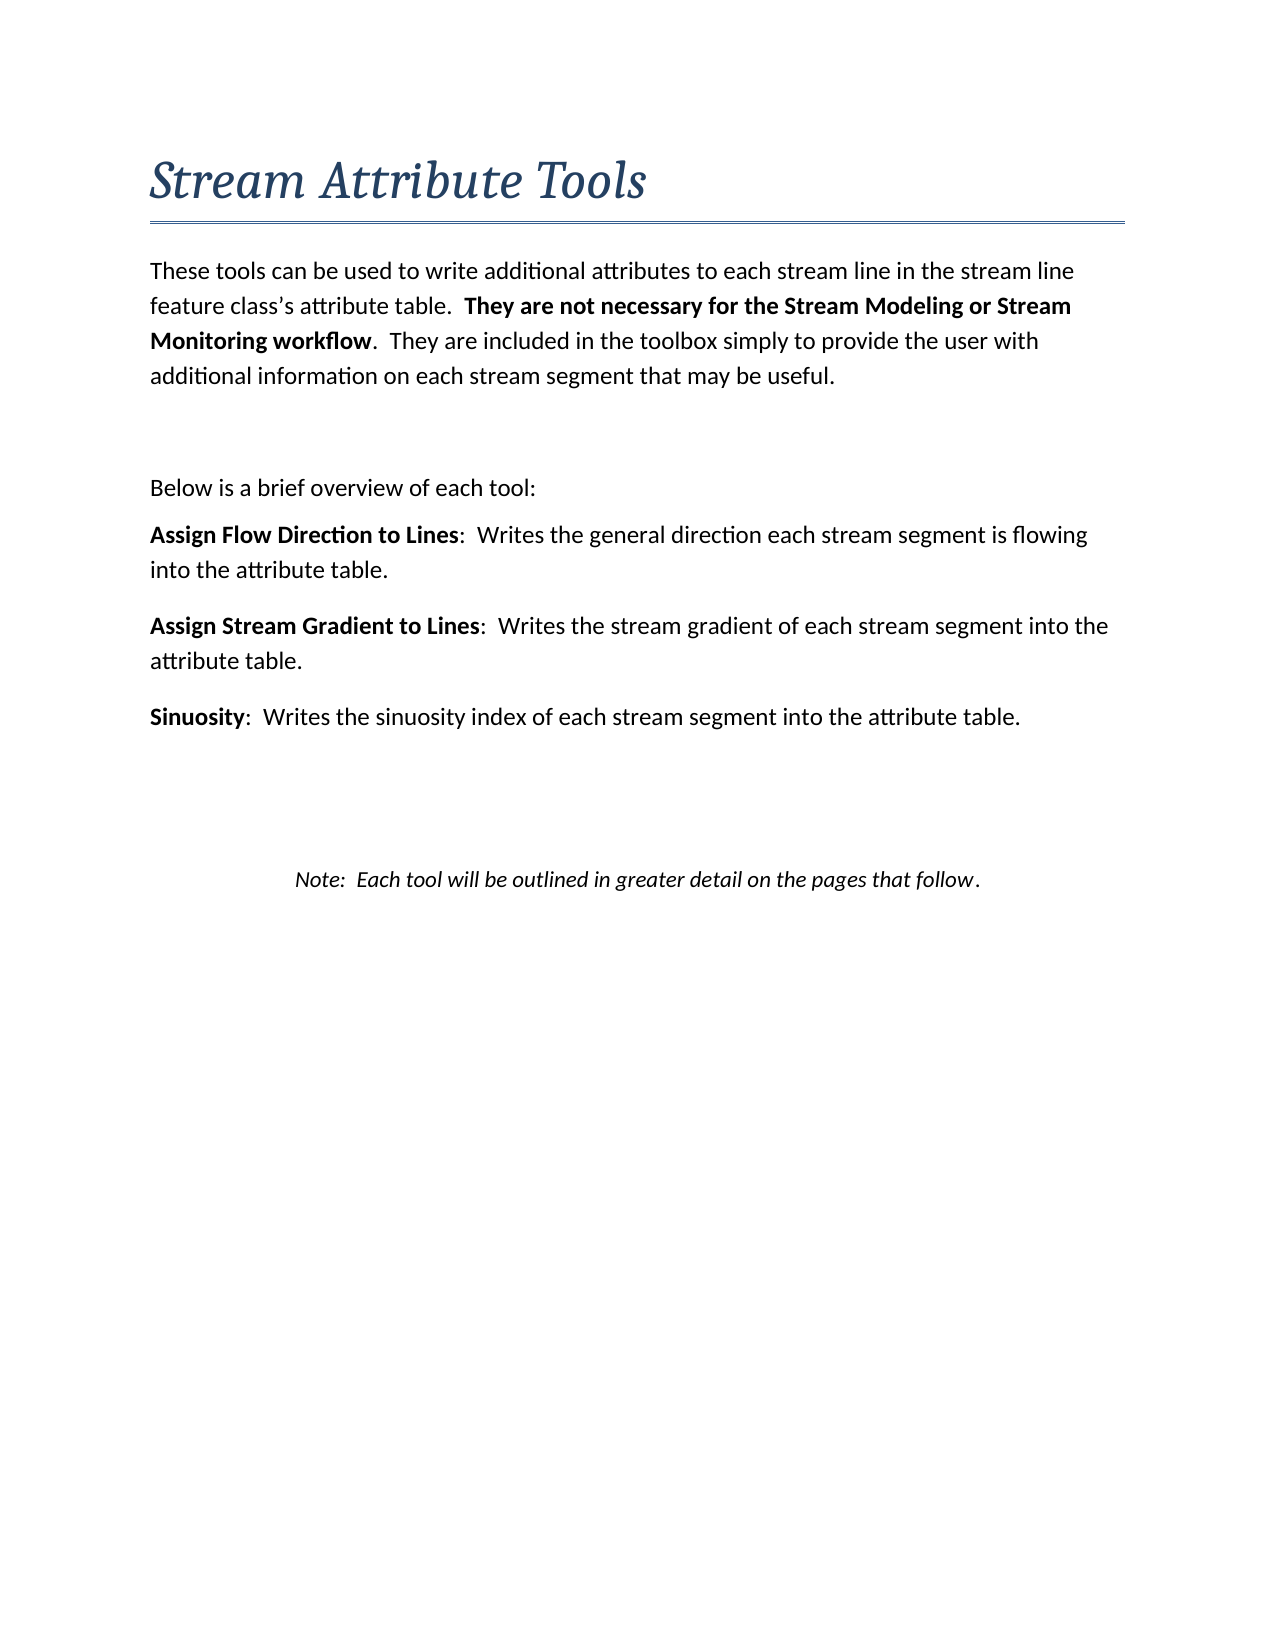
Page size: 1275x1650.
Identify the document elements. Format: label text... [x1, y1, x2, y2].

text These tools can be used to write additional attributes to each stream line in the stream line feature class’s attribute table. They are not necessary for the Stream Modeling or Stream Monitoring workflow. They are included in the toolbox simply to provide the user with additional information on each stream segment that may be useful. [150, 255, 1125, 391]
title Stream Attribute Tools [150, 150, 1125, 221]
text Below is a brief overview of each tool: [150, 472, 1125, 502]
text Note: Each tool will be outlined in greater detail on the pages that follow. [150, 866, 1125, 893]
text Sinuosity: Writes the sinuosity index of each stream segment into the attribute table. [150, 701, 1125, 731]
text Assign Stream Gradient to Lines: Writes the stream gradient of each stream segment into the attribute table. [150, 610, 1125, 676]
text Assign Flow Direction to Lines: Writes the general direction each stream segment is flowing into the attribute table. [150, 519, 1125, 585]
